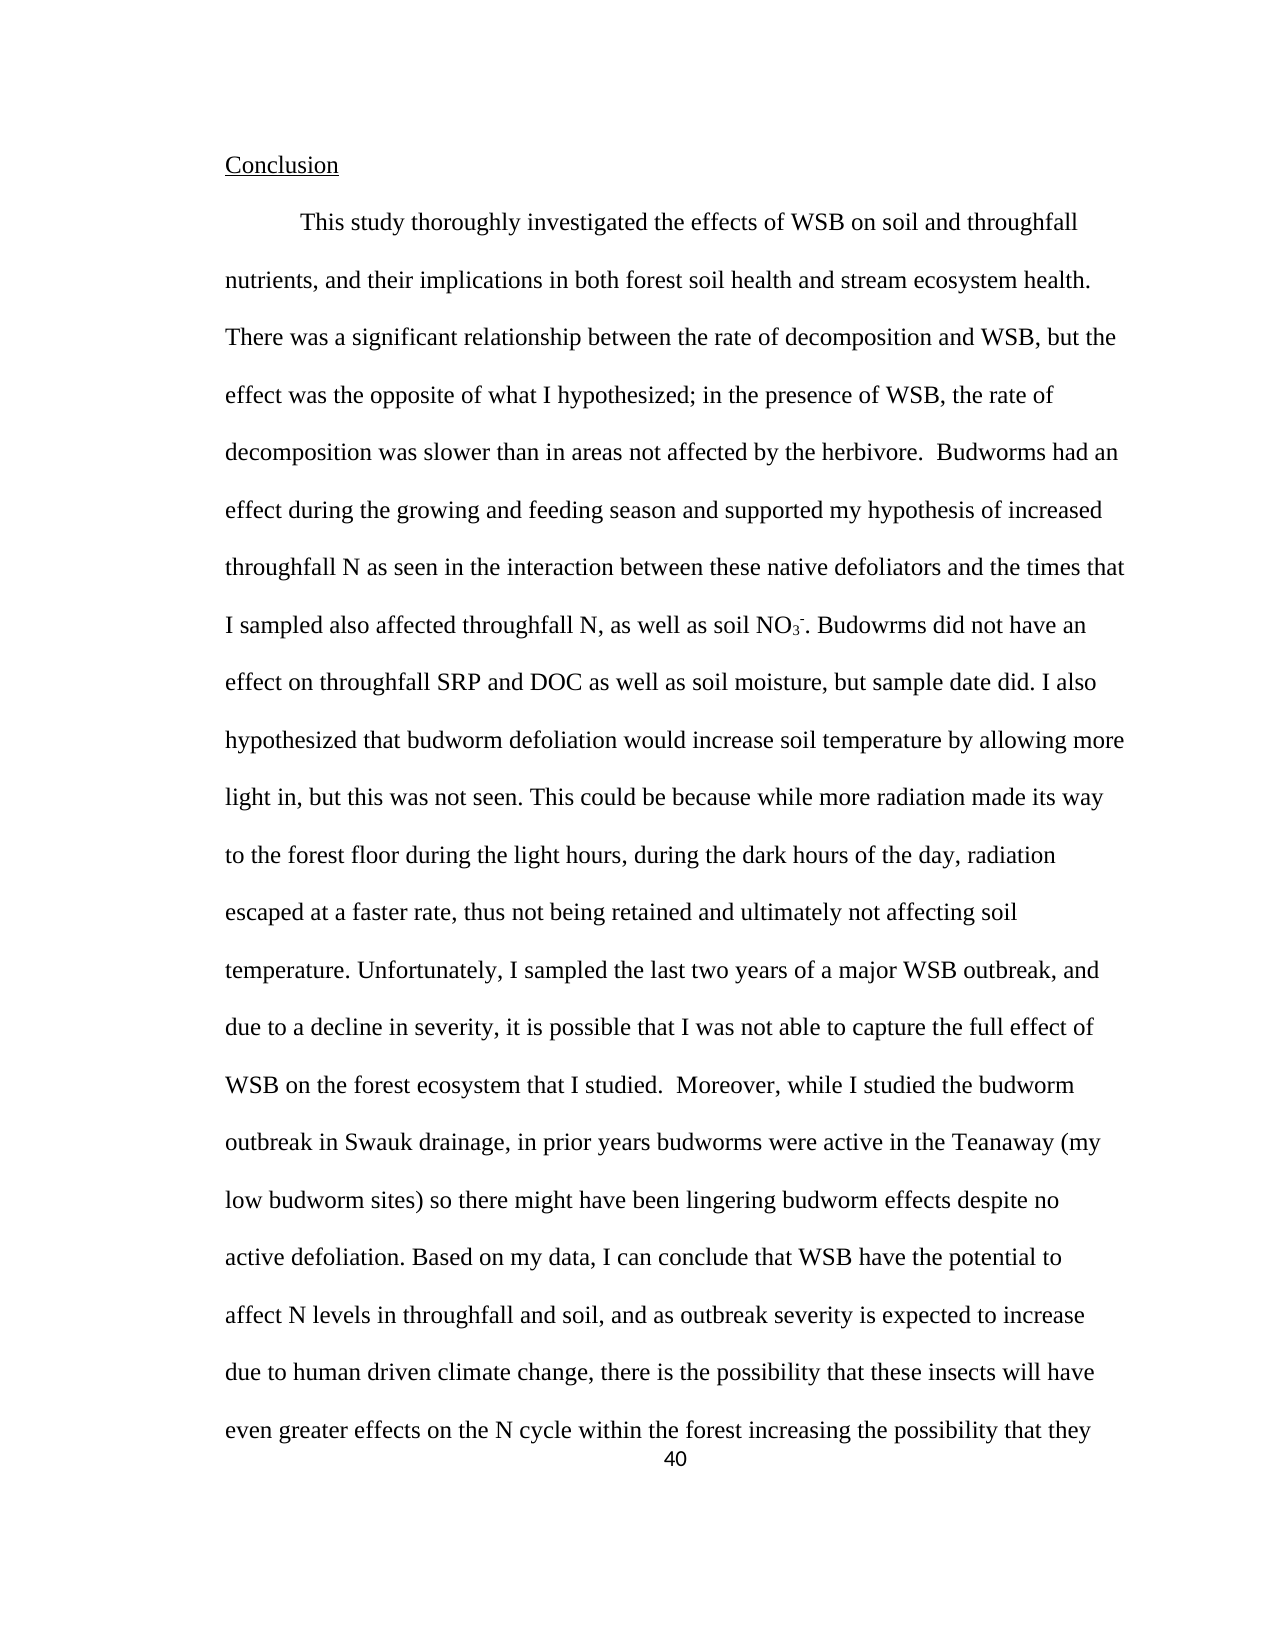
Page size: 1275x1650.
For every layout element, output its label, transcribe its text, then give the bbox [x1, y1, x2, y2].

text Conclusion [225, 150, 1125, 179]
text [225, 207, 1125, 1444]
